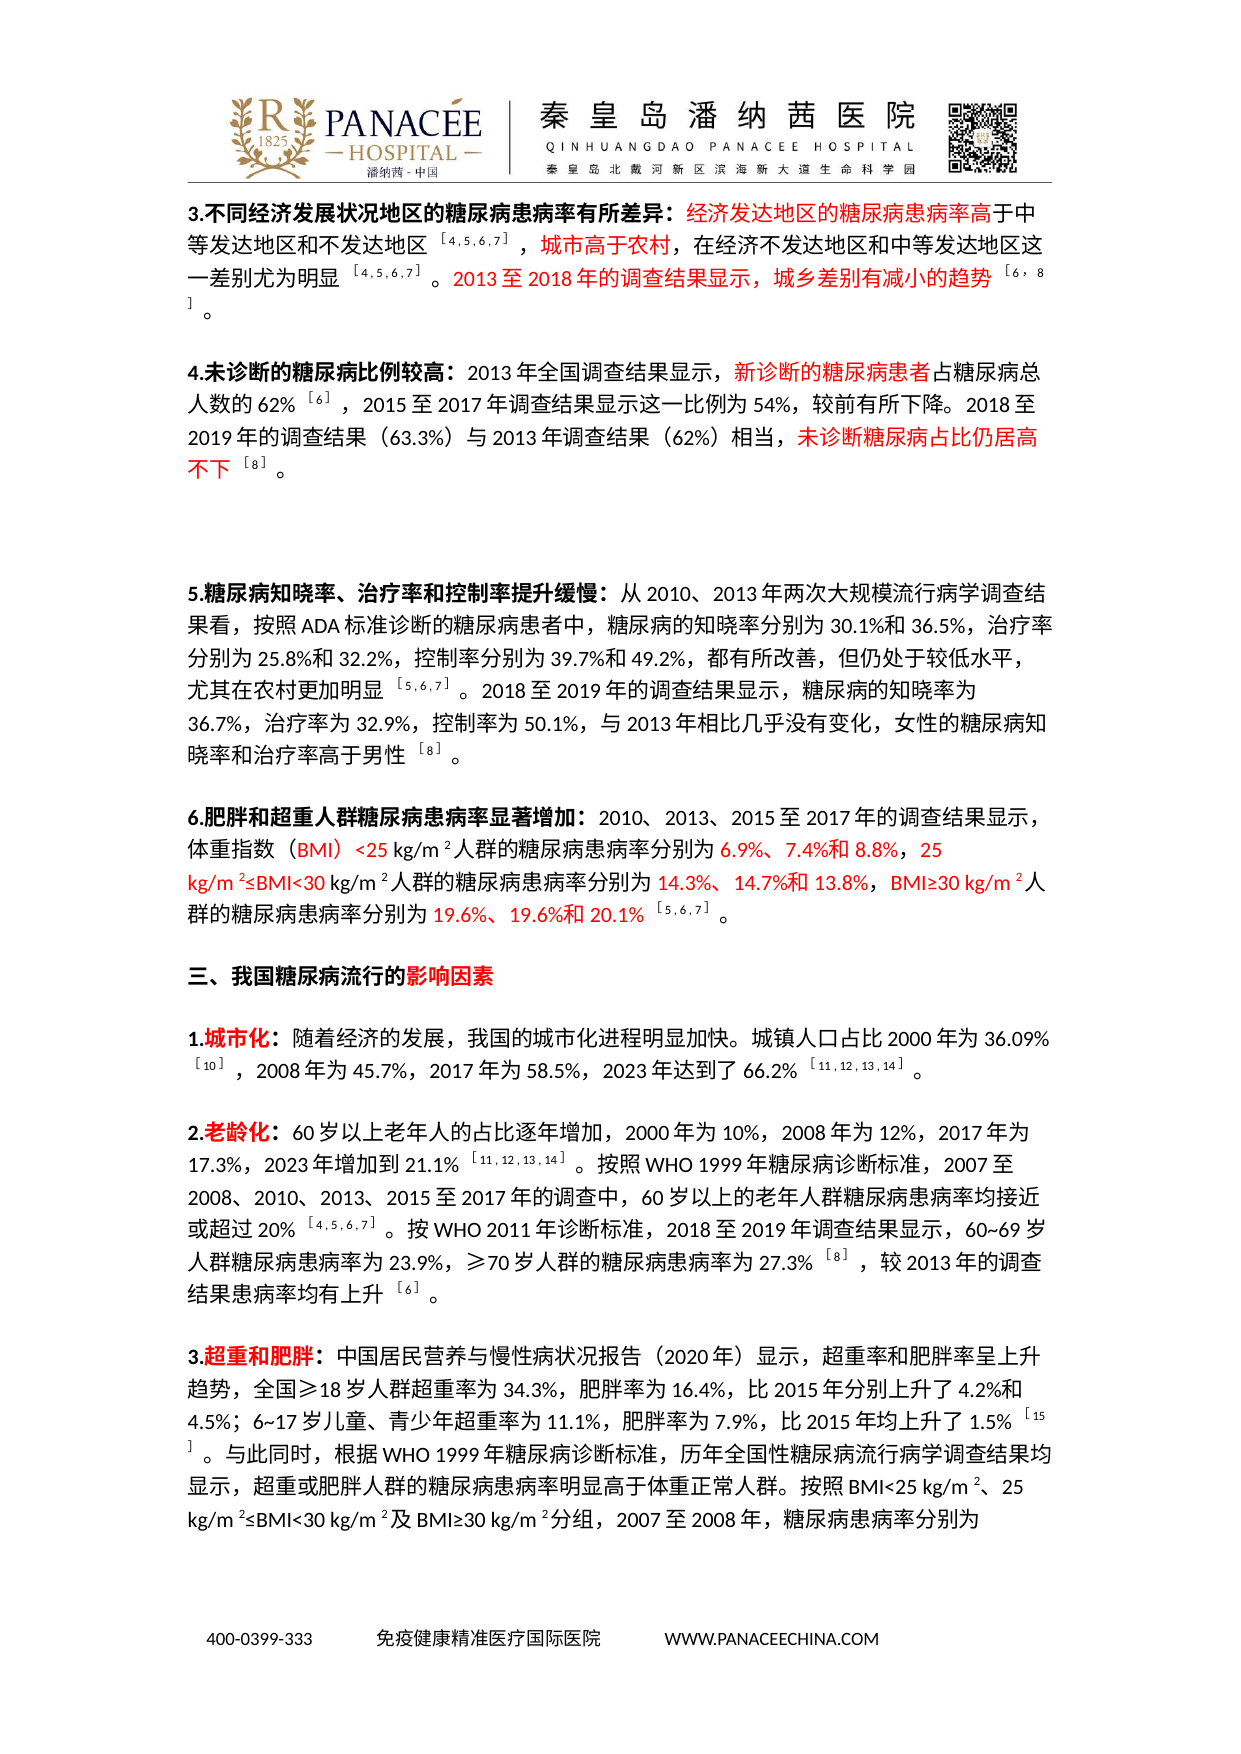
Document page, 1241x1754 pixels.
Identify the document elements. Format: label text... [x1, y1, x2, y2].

text 1.城市化：随着经济的发展，我国的城市化进程明显加快。城镇人口占比2000年为36.09% ［ 10 ］ ，2008年为45.7%，2017年为58.5%，2023年达到了66.2% ［ 11 , 12 , 13 , 14 ］ 。 [187, 1020, 1053, 1085]
text 2.老龄化：60岁以上老年人的占比逐年增加，2000年为10%，2008年为12%，2017年为17.3%，2023年增加到21.1% ［ 11 , 12 , 13 , 14 ］ 。按照WHO 1999年糖尿病诊断标准，2007至2008、2010、2013、2015至2017年的调查中，60岁以上的老年人群糖尿病患病率均接近或超过20% ［ 4 , 5 , 6 , 7 ］ 。按WHO 2011年诊断标准，2018至2019年调查结果显示，60~69岁人群糖尿病患病率为23.9%，≥70岁人群的糖尿病患病率为27.3% ［ 8 ］ ，较2013年的调查结果患病率均有上升 ［ 6 ］ 。 [187, 1114, 1053, 1309]
text 6.肥胖和超重人群糖尿病患病率显著增加：2010、2013、2015至2017年的调查结果显示，体重指数（BMI）<25 kg/m 2人群的糖尿病患病率分别为6.9%、7.4%和8.8%，25 kg/m 2≤BMI<30 kg/m 2人群的糖尿病患病率分别为14.3%、14.7%和13.8%，BMI≥30 kg/m 2人群的糖尿病患病率分别为19.6%、19.6%和20.1% ［ 5 , 6 , 7 ］ 。 [187, 799, 1053, 929]
text 5.糖尿病知晓率、治疗率和控制率提升缓慢：从2010、2013年两次大规模流行病学调查结果看，按照ADA标准诊断的糖尿病患者中，糖尿病的知晓率分别为30.1%和36.5%，治疗率分别为25.8%和32.2%，控制率分别为39.7%和49.2%，都有所改善，但仍处于较低水平，尤其在农村更加明显 ［ 5 , 6 , 7 ］ 。2018至2019年的调查结果显示，糖尿病的知晓率为36.7%，治疗率为32.9%，控制率为50.1%，与2013年相比几乎没有变化，女性的糖尿病知晓率和治疗率高于男性 ［ 8 ］ 。 [187, 575, 1053, 770]
text 三、我国糖尿病流行的影响因素 [187, 959, 1053, 991]
picture [187, 90, 1053, 183]
text 3.不同经济发展状况地区的糖尿病患病率有所差异：经济发达地区的糖尿病患病率高于中等发达地区和不发达地区 ［ 4 , 5 , 6 , 7 ］ ，城市高于农村，在经济不发达地区和中等发达地区这一差别尤为明显 ［ 4 , 5 , 6 , 7 ］ 。2013至2018年的调查结果显示，城乡差别有减小的趋势 ［ 6 ， 8 ］ 。 [187, 195, 1053, 325]
text 4.未诊断的糖尿病比例较高：2013年全国调查结果显示，新诊断的糖尿病患者占糖尿病总人数的62% ［ 6 ］ ，2015至2017年调查结果显示这一比例为54%，较前有所下降。2018至2019年的调查结果（63.3%）与2013年调查结果（62%）相当，未诊断糖尿病占比仍居高不下 ［ 8 ］ 。 [187, 354, 1053, 484]
